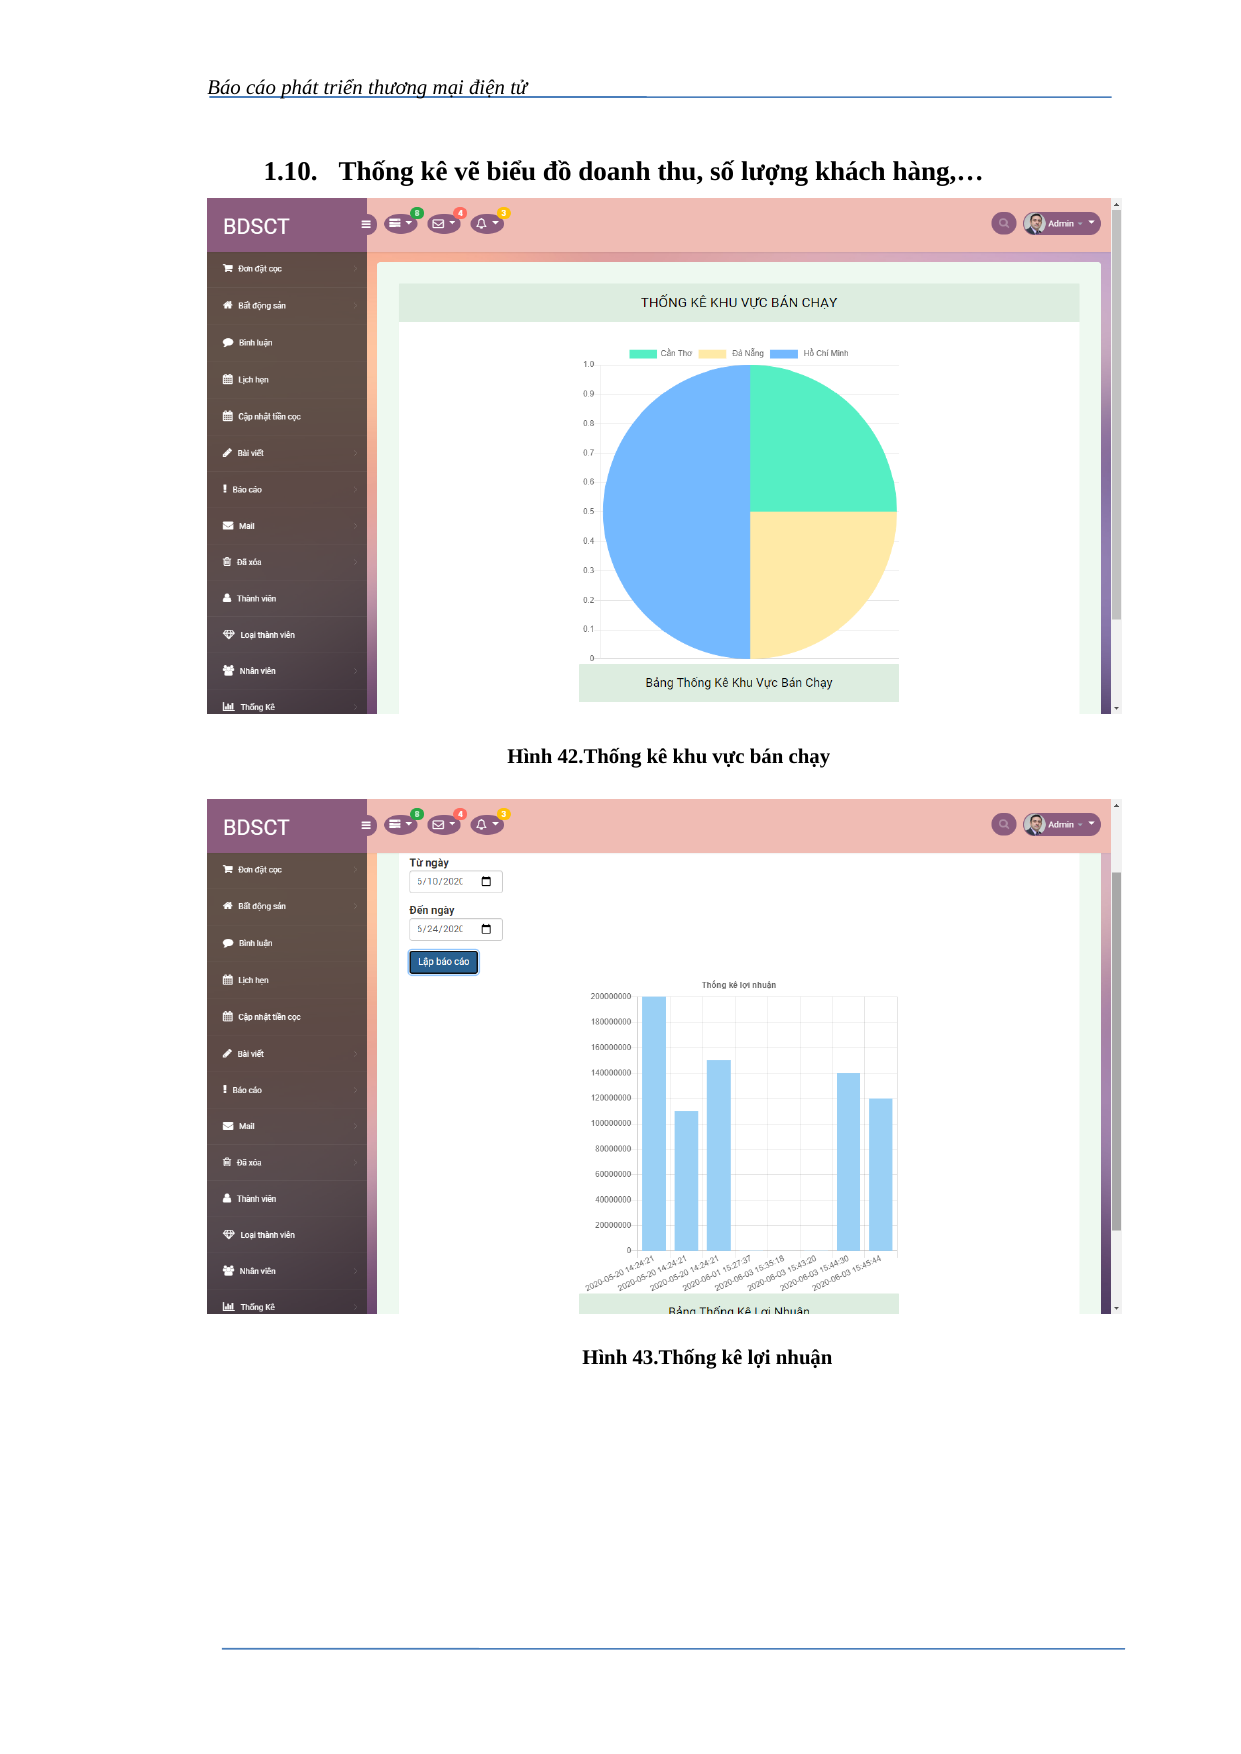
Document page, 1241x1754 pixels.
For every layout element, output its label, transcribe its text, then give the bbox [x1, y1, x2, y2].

picture [207, 198, 1122, 714]
picture [207, 799, 1122, 1314]
subtitle Thống kê vẽ biểu đồ doanh thu, số lượng khách hàng,… [263, 155, 1122, 186]
text Hình 43.Thống kê lợi nhuận [507, 1345, 1122, 1369]
text Hình 42.Thống kê khu vực bán chạy [432, 744, 1122, 768]
